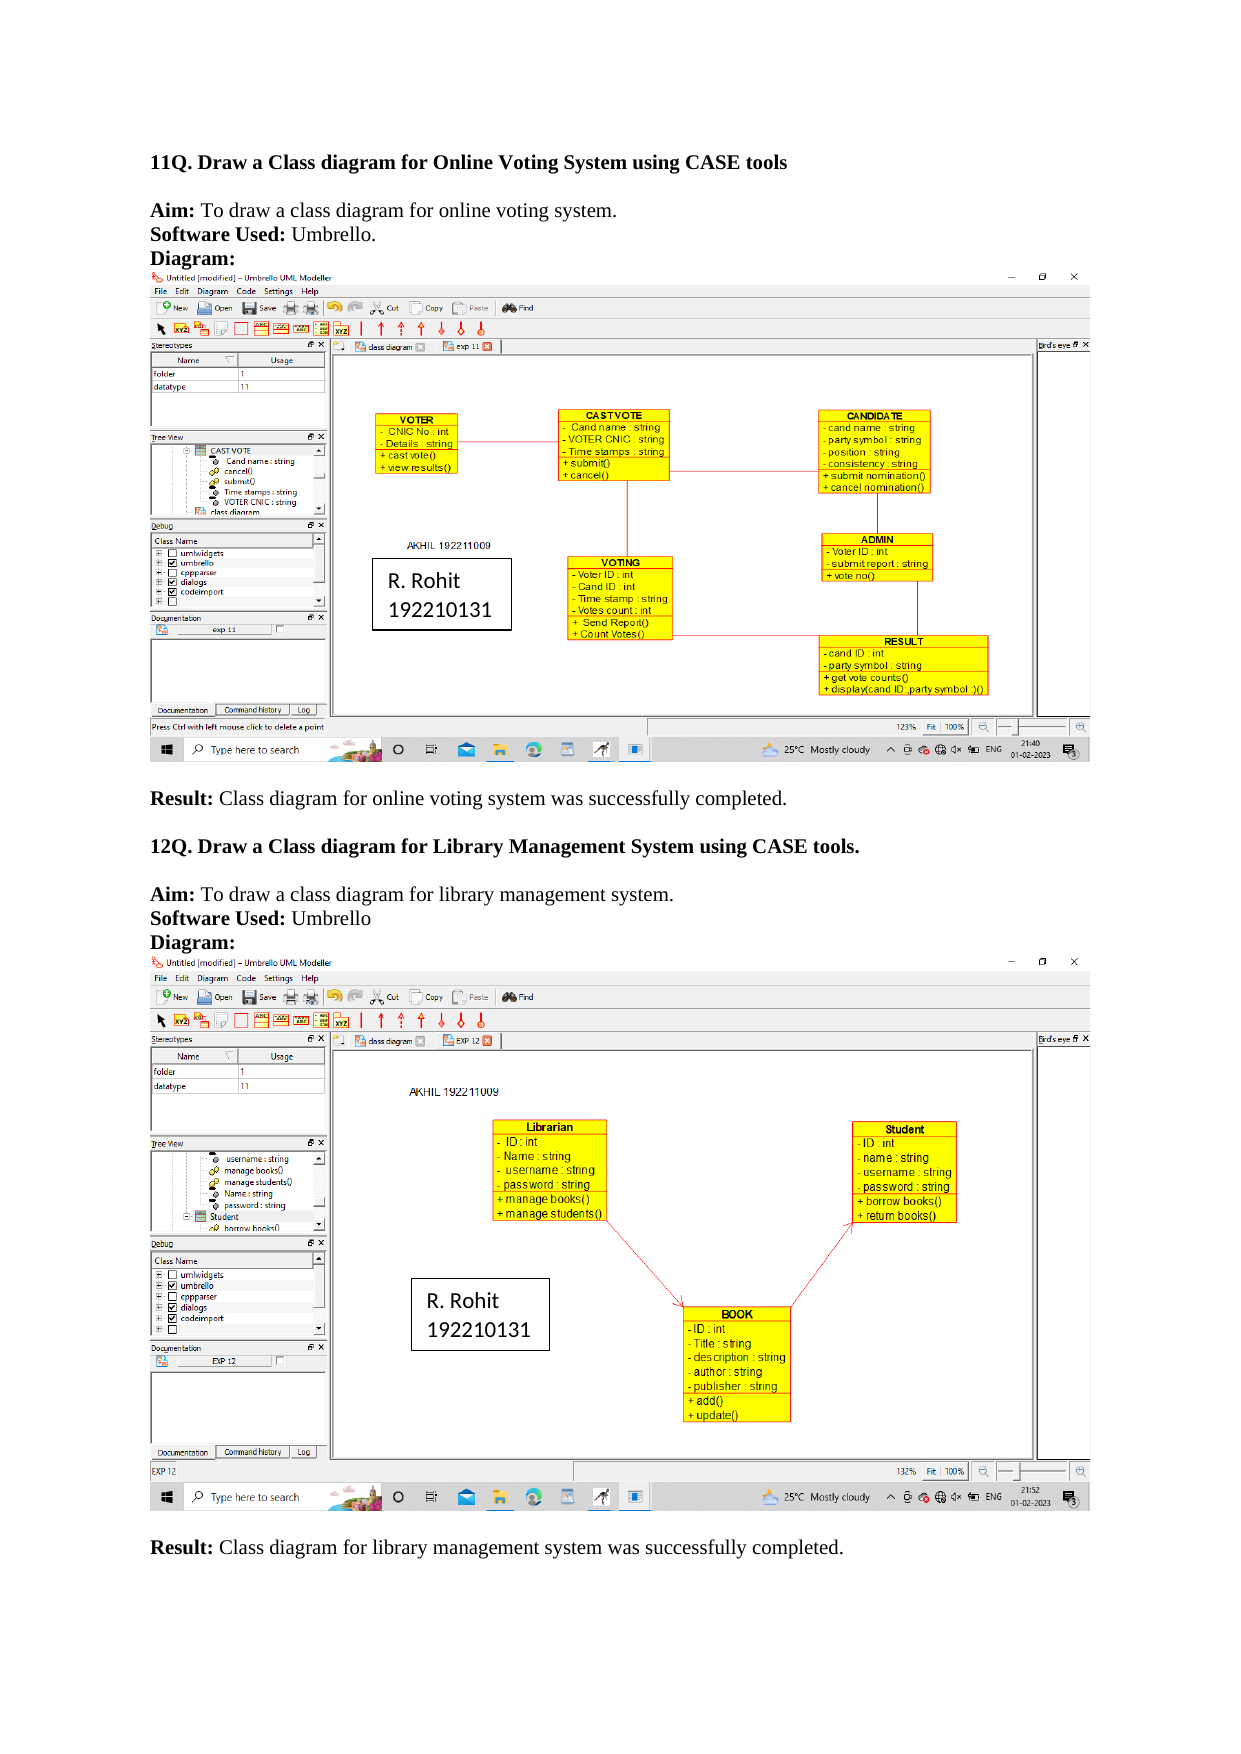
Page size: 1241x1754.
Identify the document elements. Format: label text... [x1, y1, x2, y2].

text Software Used: Umbrello [150, 906, 1090, 930]
text Result: Class diagram for online voting system was successfully completed. [150, 786, 1090, 810]
picture [150, 954, 1091, 1511]
text Diagram: [150, 246, 1090, 270]
picture [150, 270, 1091, 762]
text Result: Class diagram for library management system was successfully completed. [150, 1535, 1090, 1559]
text 11Q. Draw a Class diagram for Online Voting System using CASE tools [150, 150, 1090, 174]
text Software Used: Umbrello. [150, 222, 1090, 246]
text Aim: To draw a class diagram for online voting system. [150, 198, 1090, 222]
text 12Q. Draw a Class diagram for Library Management System using CASE tools. [150, 834, 1090, 858]
text Diagram: [150, 930, 1090, 954]
text Aim: To draw a class diagram for library management system. [150, 882, 1090, 906]
